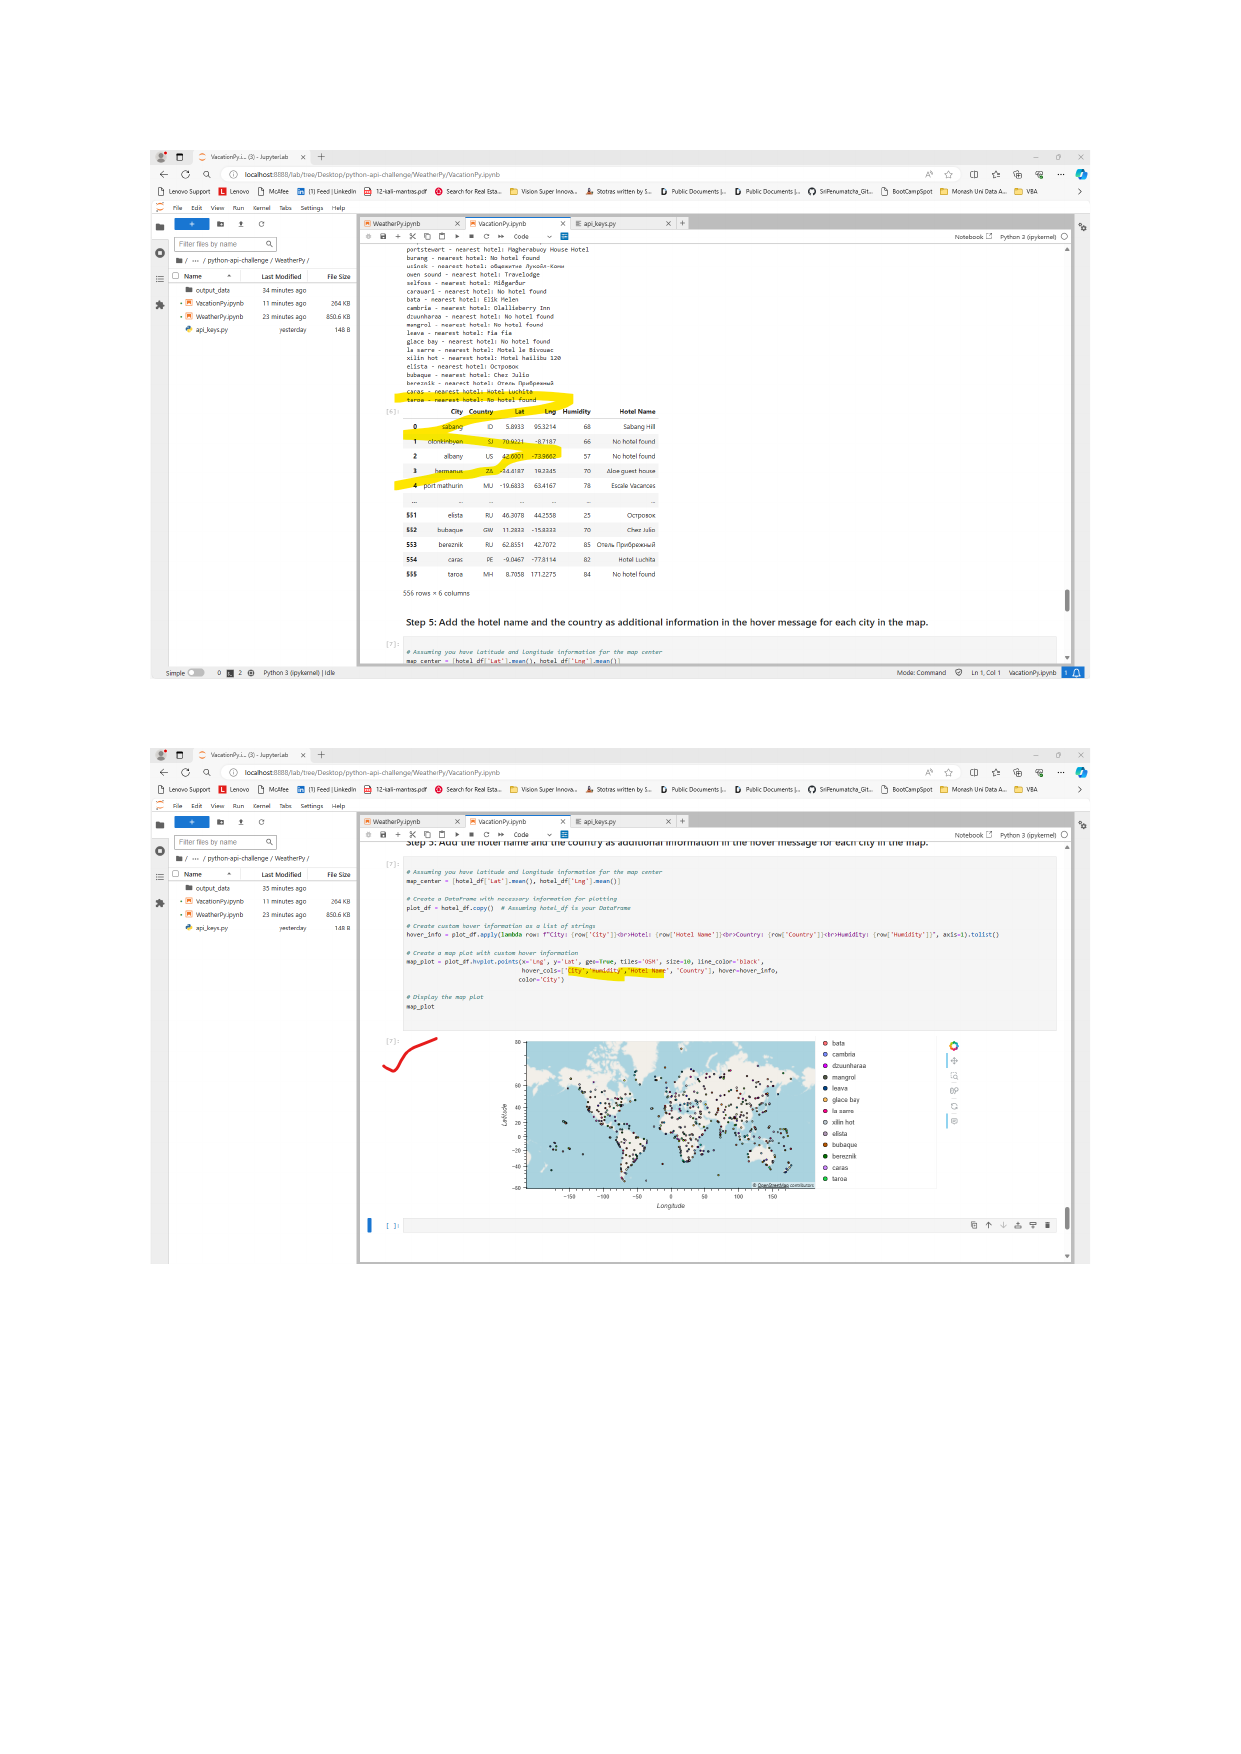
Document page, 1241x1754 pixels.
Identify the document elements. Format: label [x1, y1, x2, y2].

picture [150, 150, 1091, 679]
picture [150, 748, 1091, 1264]
